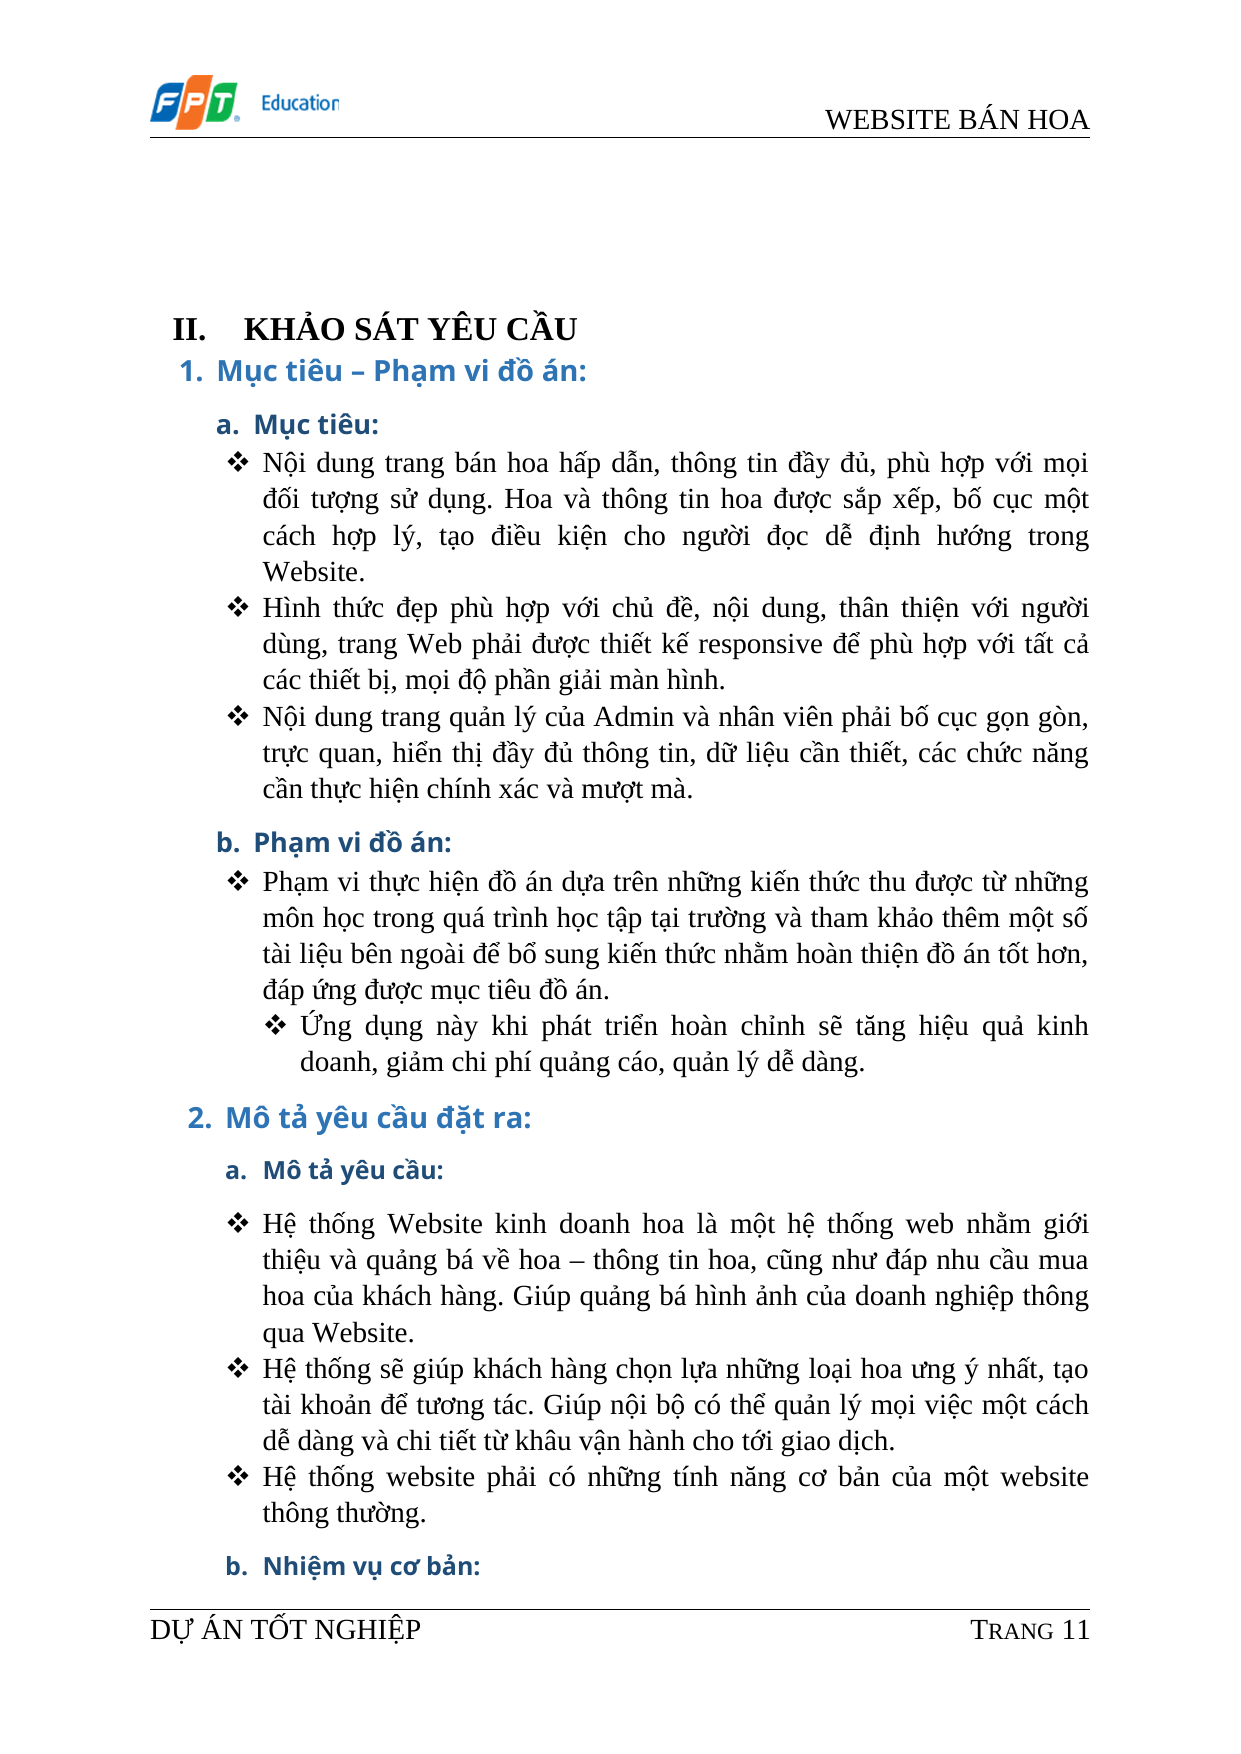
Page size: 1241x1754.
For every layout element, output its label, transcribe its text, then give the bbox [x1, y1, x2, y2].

list Hệ thống sẽ giúp khách hàng chọn lựa những loại hoa ưng ý nhất, tạo tài khoản để tương tác. Giúp nội bộ có thể quản lý mọi việc một cách dễ dàng và chi tiết từ khâu vận hành cho tới giao dịch. [225, 1351, 1090, 1457]
subtitle Mô tả yêu cầu: [225, 1153, 1090, 1187]
subtitle Mô tả yêu cầu đặt ra: [187, 1097, 1090, 1137]
subtitle Mục tiêu: [216, 406, 1090, 442]
list Hệ thống website phải có những tính năng cơ bản của một website thông thường. [225, 1459, 1090, 1529]
list Hệ thống Website kinh doanh hoa là một hệ thống web nhằm giới thiệu và quảng bá về hoa – thông tin hoa, cũng như đáp nhu cầu mua hoa của khách hàng. Giúp quảng bá hình ảnh của doanh nghiệp thông qua Website. [225, 1206, 1090, 1348]
list Phạm vi thực hiện đồ án dựa trên những kiến thức thu được từ những môn học trong quá trình học tập tại trường và tham khảo thêm một số tài liệu bên ngoài để bổ sung kiến thức nhằm hoàn thiện đồ án tốt hơn, đáp ứng được mục tiêu đồ án. [225, 864, 1090, 1006]
subtitle Phạm vi đồ án: [216, 824, 1090, 861]
subtitle Mục tiêu – Phạm vi đồ án: [178, 350, 1090, 390]
subtitle Nhiệm vụ cơ bản: [225, 1548, 1090, 1582]
list Nội dung trang bán hoa hấp dẫn, thông tin đầy đủ, phù hợp với mọi đối tượng sử dụng. Hoa và thông tin hoa được sắp xếp, bố cục một cách hợp lý, tạo điều kiện cho người đọc dễ định hướng trong Website. [225, 445, 1090, 587]
list Nội dung trang quản lý của Admin và nhân viên phải bố cục gọn gòn, trực quan, hiển thị đầy đủ thông tin, dữ liệu cần thiết, các chức năng cần thực hiện chính xác và mượt mà. [225, 699, 1090, 804]
picture [150, 75, 339, 130]
subtitle KHẢO SÁT YÊU CẦU [206, 309, 1090, 347]
list Hình thức đẹp phù hợp với chủ đề, nội dung, thân thiện với người dùng, trang Web phải được thiết kế responsive để phù hợp với tất cả các thiết bị, mọi độ phần giải màn hình. [225, 590, 1090, 696]
list Ứng dụng này khi phát triển hoàn chỉnh sẽ tăng hiệu quả kinh doanh, giảm chi phí quảng cáo, quản lý dễ dàng. [262, 1008, 1090, 1078]
